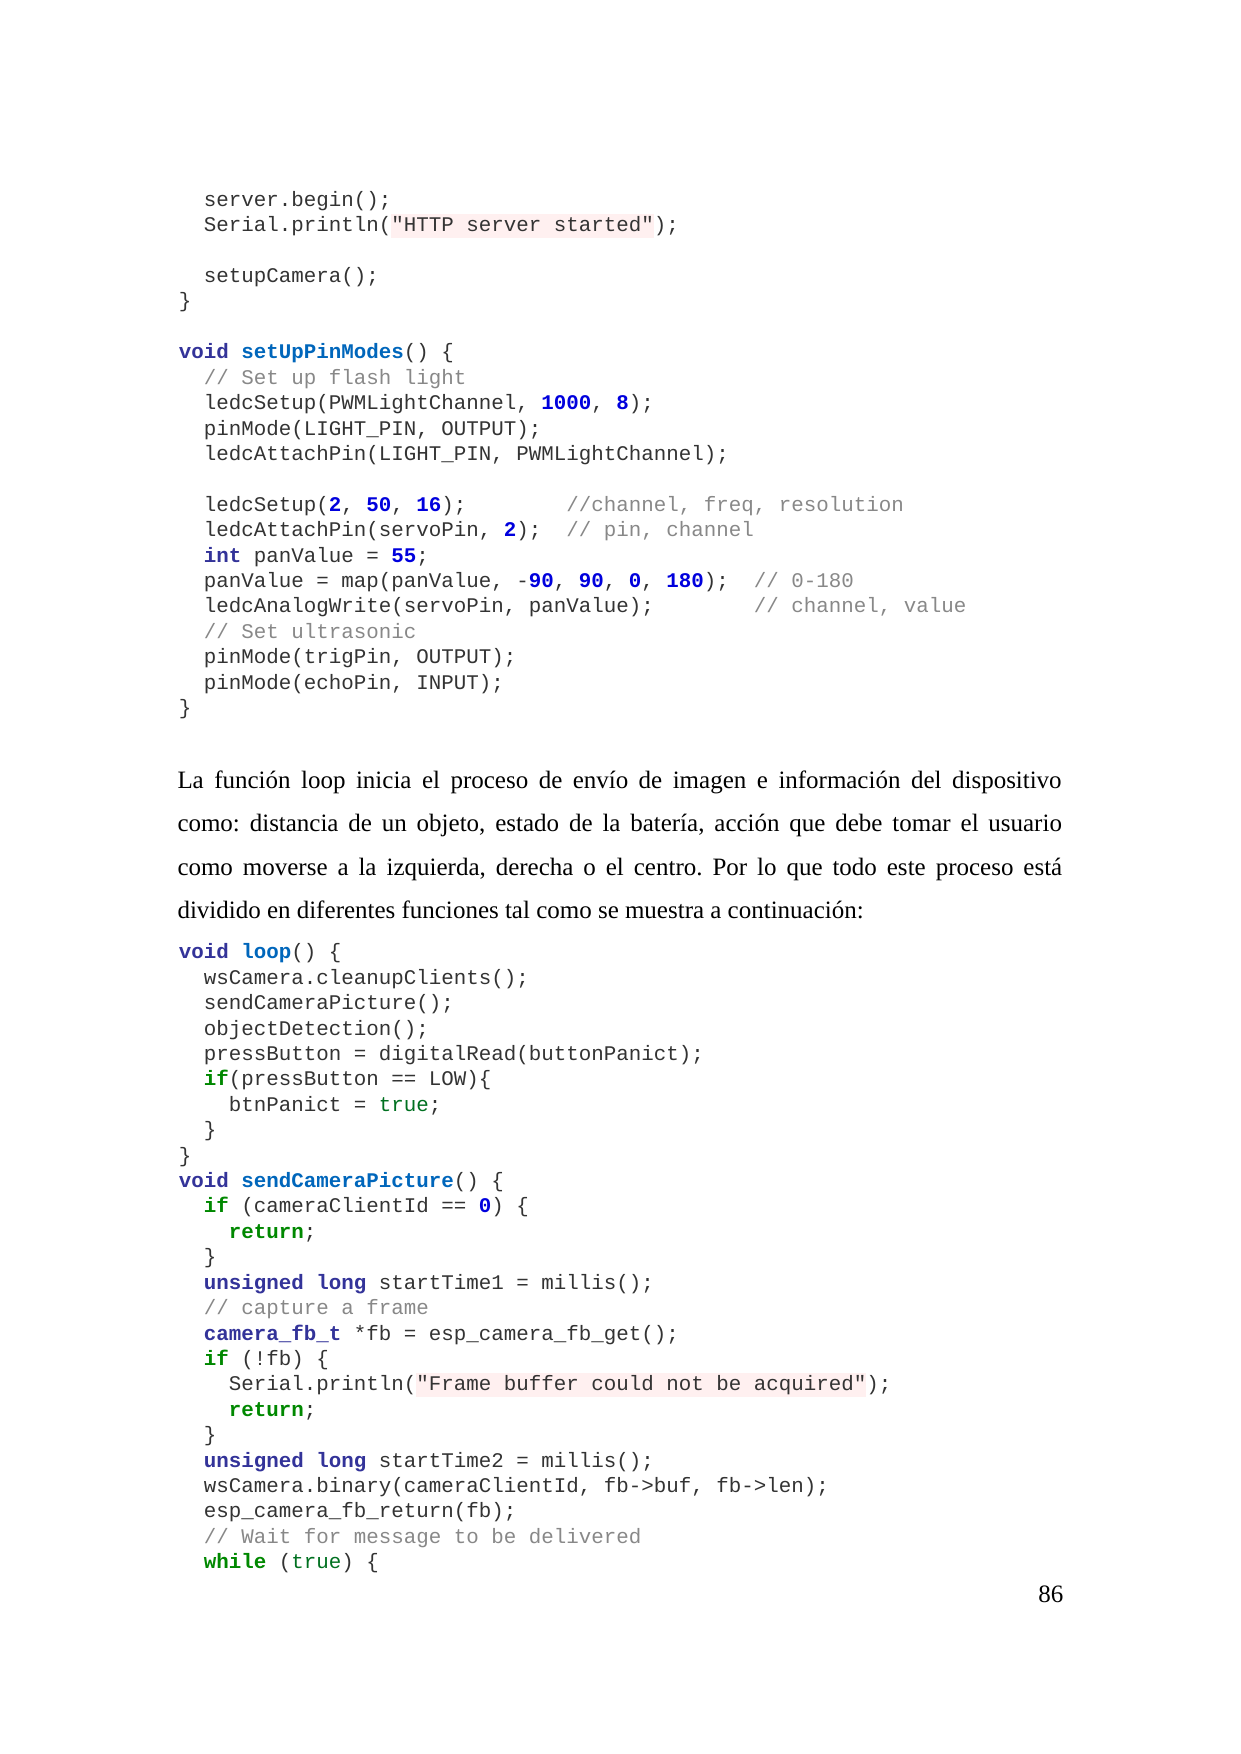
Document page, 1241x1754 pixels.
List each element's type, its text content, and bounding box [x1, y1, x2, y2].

text La función loop inicia el proceso de envío de imagen e información del dispositivo como: distancia de un objeto, estado de la batería, acción que debe tomar el usuario como moverse a la izquierda, derecha o el centro. Por lo que todo este proceso está dividido en diferentes funciones tal como se muestra a continuación: [177, 765, 1063, 923]
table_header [177, 160, 974, 722]
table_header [177, 938, 1063, 1576]
